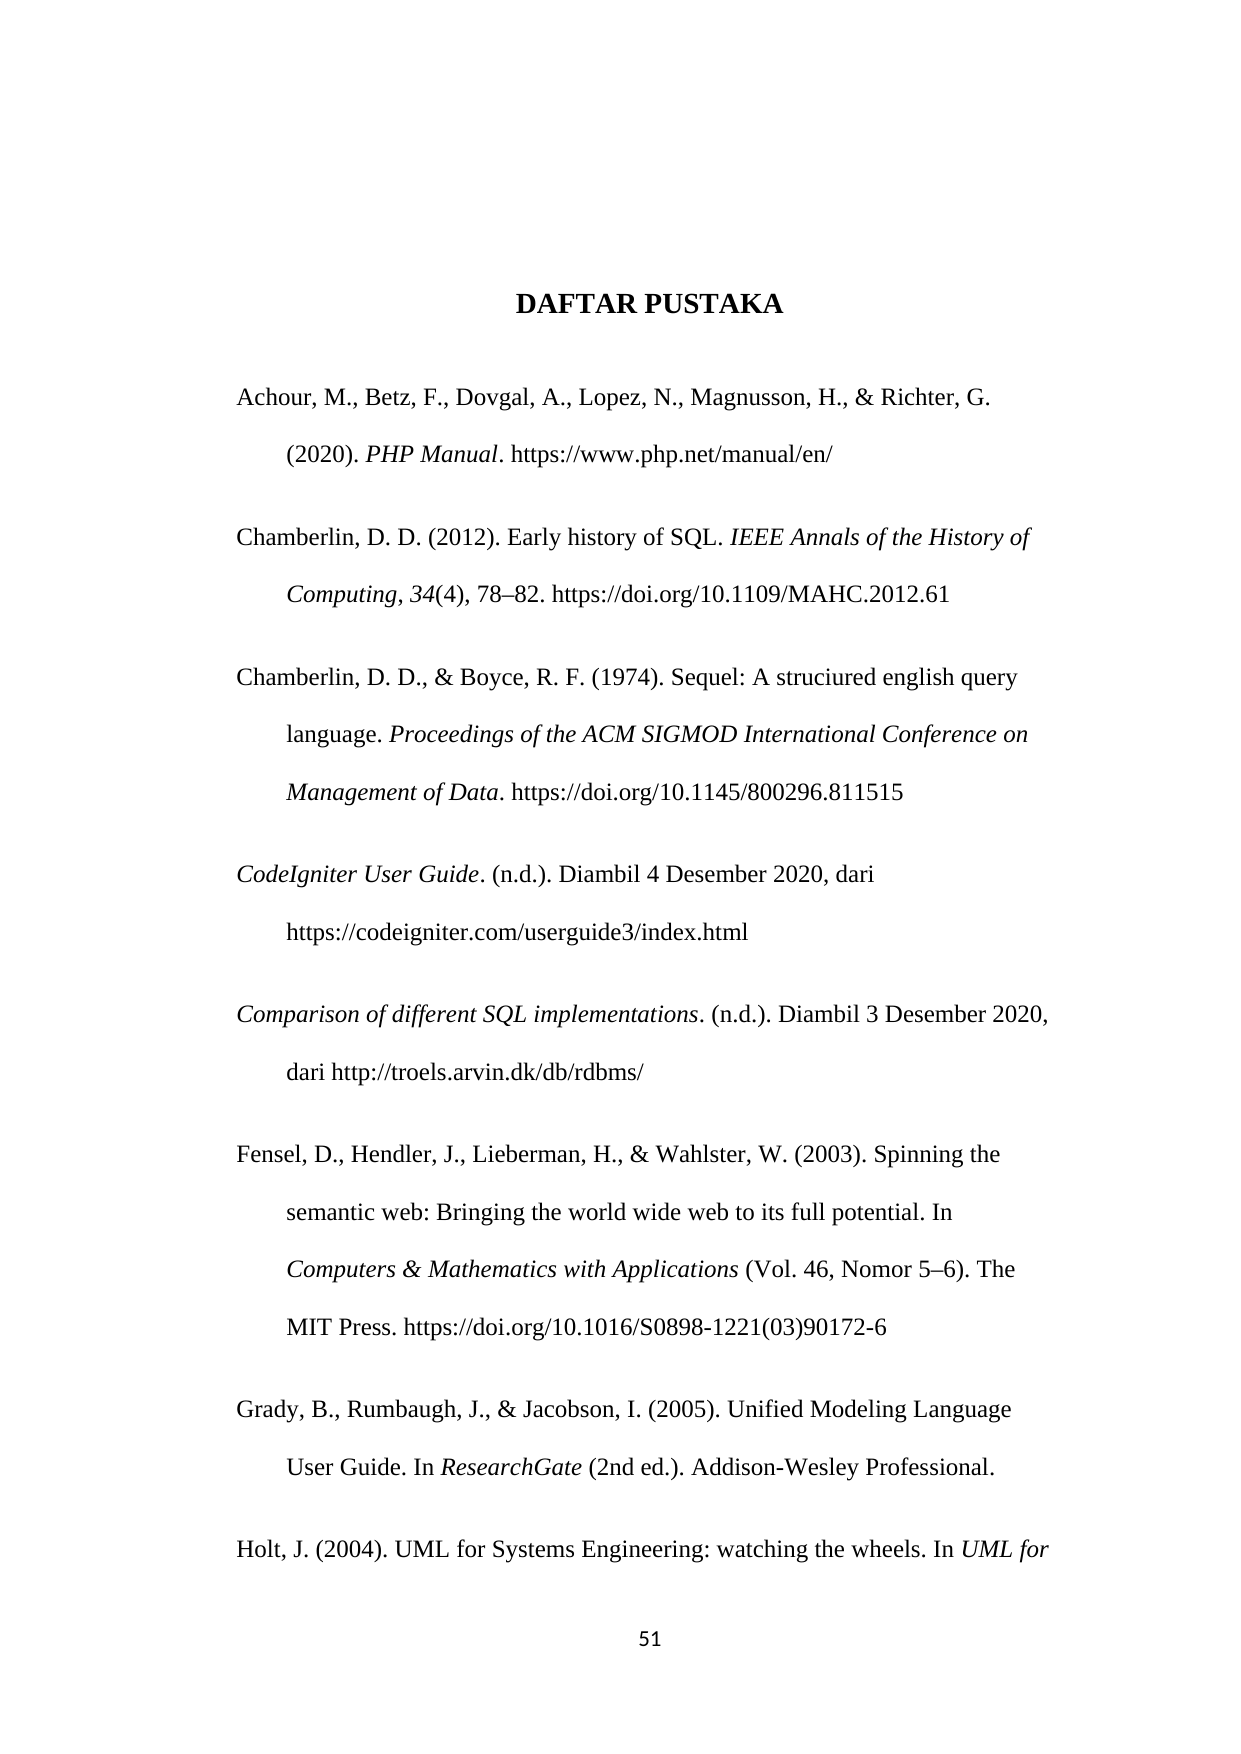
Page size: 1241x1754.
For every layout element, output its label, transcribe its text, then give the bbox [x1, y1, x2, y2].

text Fensel, D., Hendler, J., Lieberman, H., & Wahlster, W. (2003). Spinning the semantic web: Bringing the world wide web to its full potential. In Computers & Mathematics with Applications (Vol. 46, Nomor 5–6). The MIT Press. https://doi.org/10.1016/S0898-1221(03)90172-6 [236, 1139, 1063, 1341]
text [236, 1534, 1063, 1563]
text Achour, M., Betz, F., Dovgal, A., Lopez, N., Magnusson, H., & Richter, G. (2020). PHP Manual. https://www.php.net/manual/en/ [236, 382, 1063, 468]
text Comparison of different SQL implementations. (n.d.). Diambil 3 Desember 2020, dari http://troels.arvin.dk/db/rdbms/ [236, 999, 1063, 1086]
subtitle DAFTAR PUSTAKA [236, 286, 1063, 320]
text Grady, B., Rumbaugh, J., & Jacobson, I. (2005). Unified Modeling Language User Guide. In ResearchGate (2nd ed.). Addison-Wesley Professional. [236, 1394, 1063, 1481]
text Chamberlin, D. D. (2012). Early history of SQL. IEEE Annals of the History of Computing, 34(4), 78–82. https://doi.org/10.1109/MAHC.2012.61 [236, 522, 1063, 608]
text CodeIgniter User Guide. (n.d.). Diambil 4 Desember 2020, dari https://codeigniter.com/userguide3/index.html [236, 859, 1063, 946]
text Chamberlin, D. D., & Boyce, R. F. (1974). Sequel: A struciured english query language. Proceedings of the ACM SIGMOD International Conference on Management of Data. https://doi.org/10.1145/800296.811515 [236, 662, 1063, 806]
